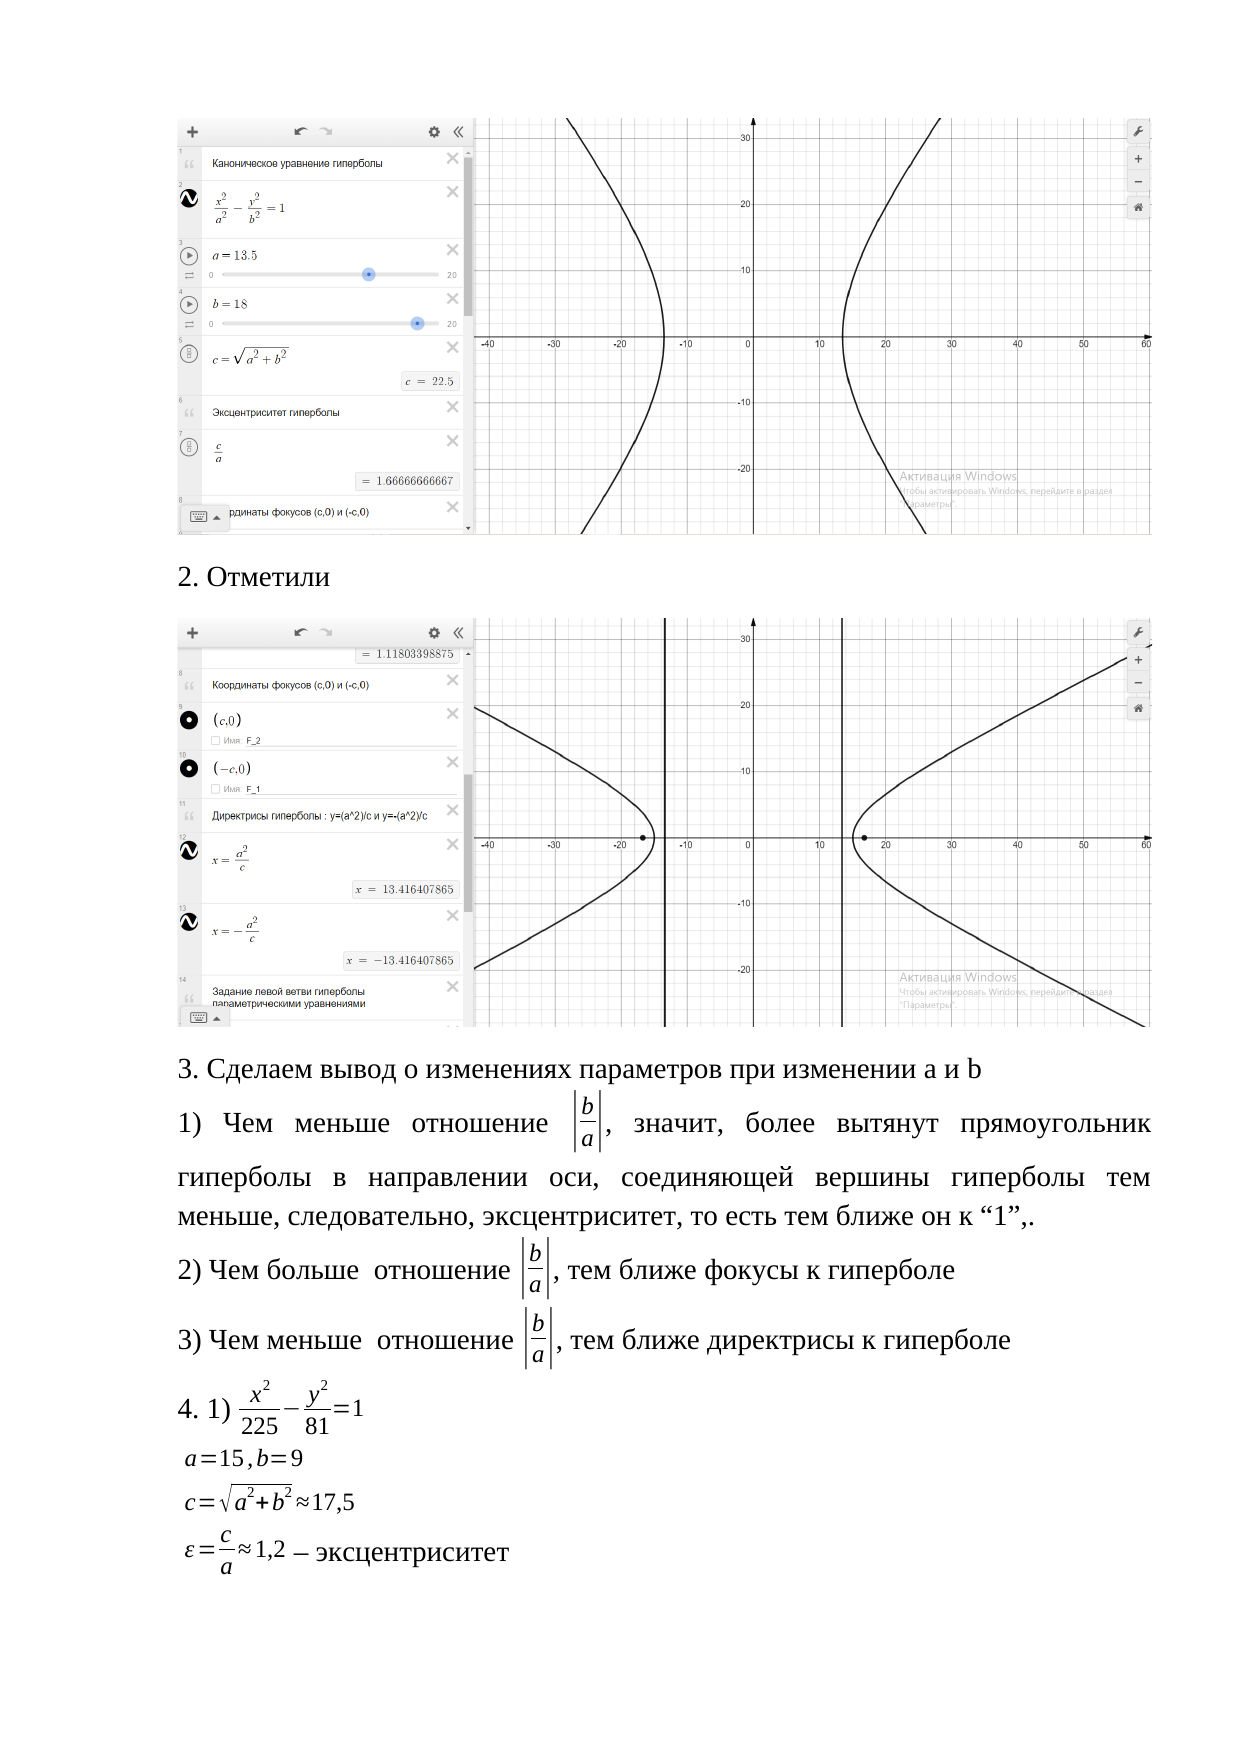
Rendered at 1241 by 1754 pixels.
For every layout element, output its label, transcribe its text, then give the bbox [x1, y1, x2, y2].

text – эксцентриситет [177, 1521, 1152, 1580]
text 1) Чем меньше отношение , значит, более вытянут прямоугольник гиперболы в направлении оси, соединяющей вершины гиперболы тем меньше, следовательно, эксцентриситет, то есть тем ближе он к “1”,. [177, 1090, 1152, 1232]
text 3. Сделаем вывод о изменениях параметров при изменении а и b [177, 1051, 1152, 1085]
text 3) Чем меньше отношение , тем ближе директрисы к гиперболе [177, 1306, 1152, 1371]
text 2. Отметили [177, 559, 1152, 593]
text 4. 1) [177, 1376, 1152, 1439]
text 2) Чем больше отношение , тем ближе фокусы к гиперболе [177, 1237, 1152, 1301]
picture [177, 618, 1153, 1027]
picture [177, 118, 1153, 535]
